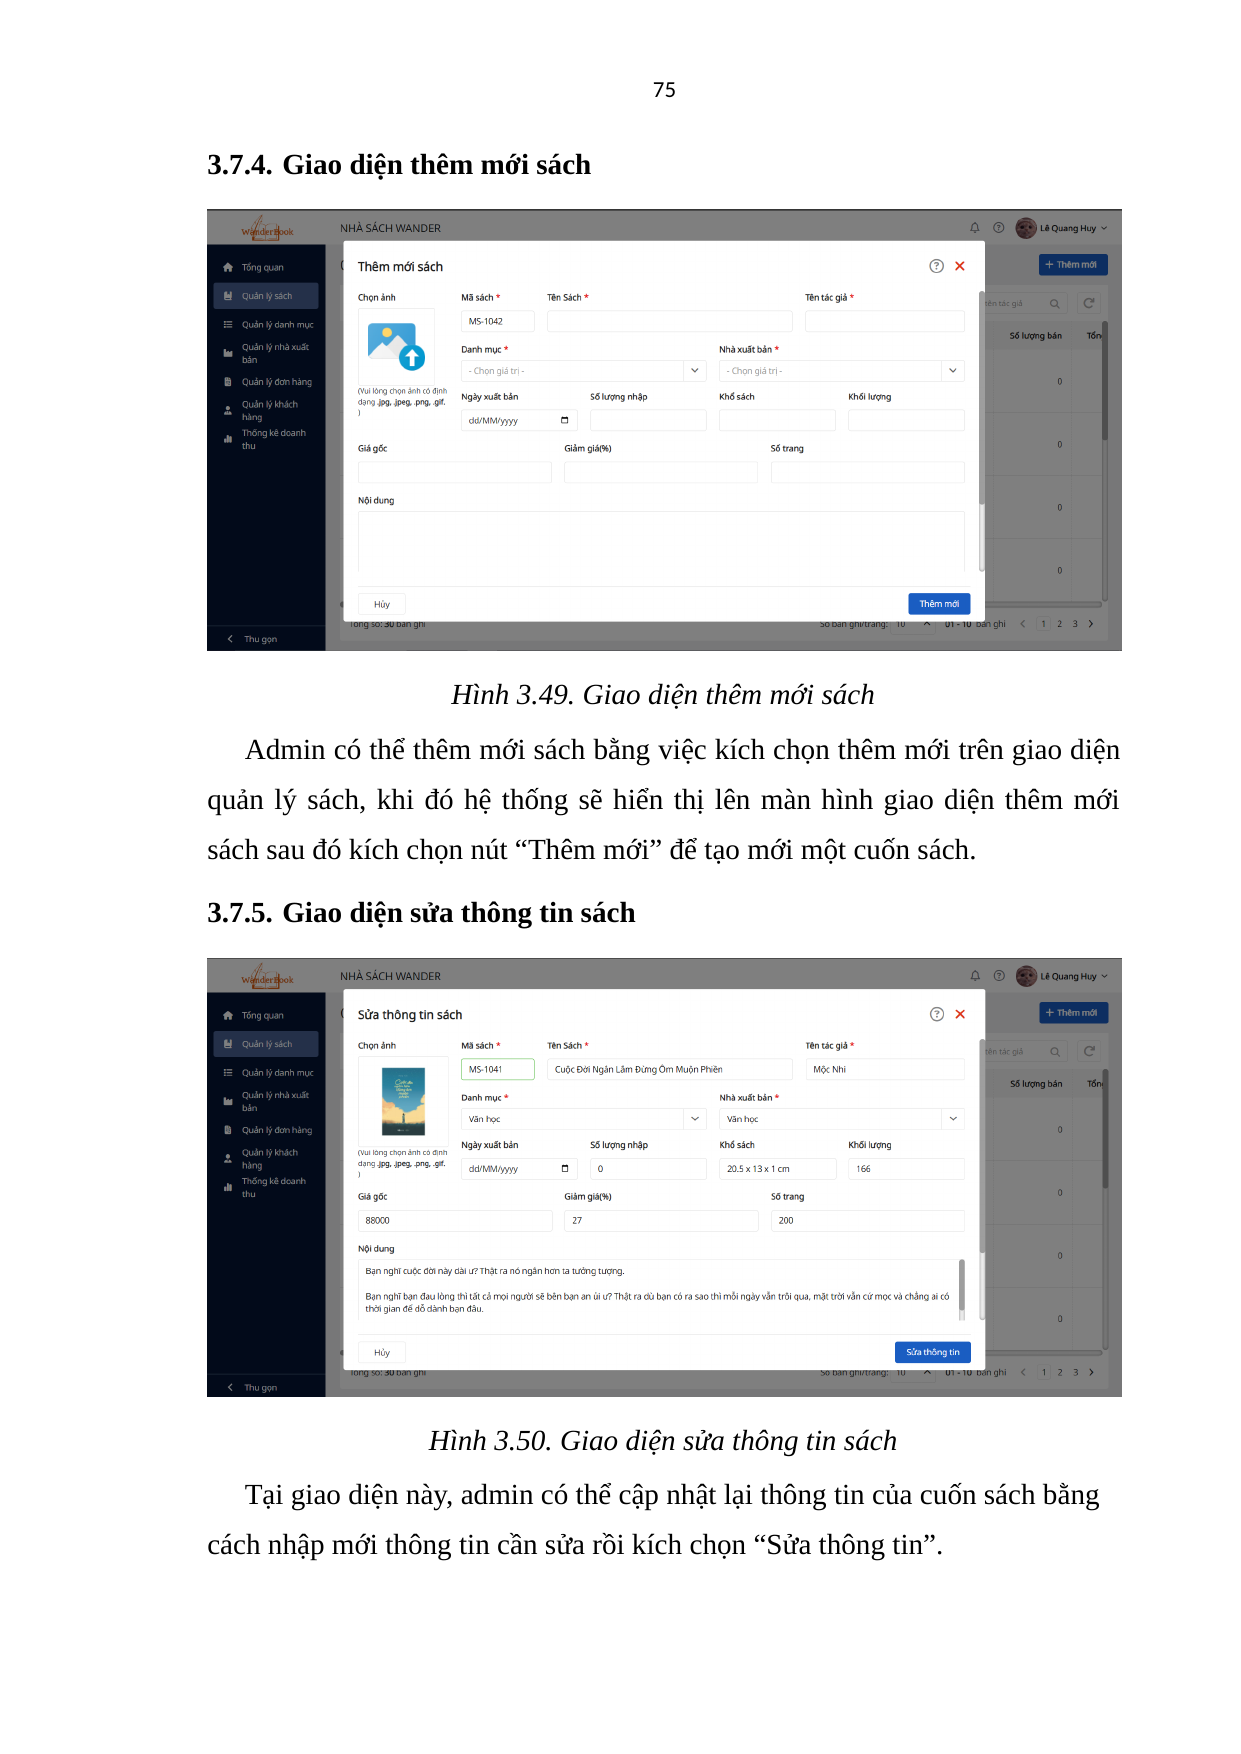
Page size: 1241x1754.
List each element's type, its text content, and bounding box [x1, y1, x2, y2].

picture [207, 209, 1122, 651]
subtitle Giao diện thêm mới sách [207, 147, 1122, 181]
subtitle Giao diện sửa thông tin sách [207, 895, 1122, 929]
picture [207, 958, 1122, 1397]
text Tại giao diện này, admin có thể cập nhật lại thông tin của cuốn sách bằng cách nhập mới thông tin cần sửa rồi kích chọn “Sửa thông tin”. [207, 1477, 1122, 1561]
text Admin có thể thêm mới sách bằng việc kích chọn thêm mới trên giao diện quản lý sách, khi đó hệ thống sẽ hiển thị lên màn hình giao diện thêm mới sách sau đó kích chọn nút “Thêm mới” để tạo mới một cuốn sách. [207, 732, 1122, 866]
